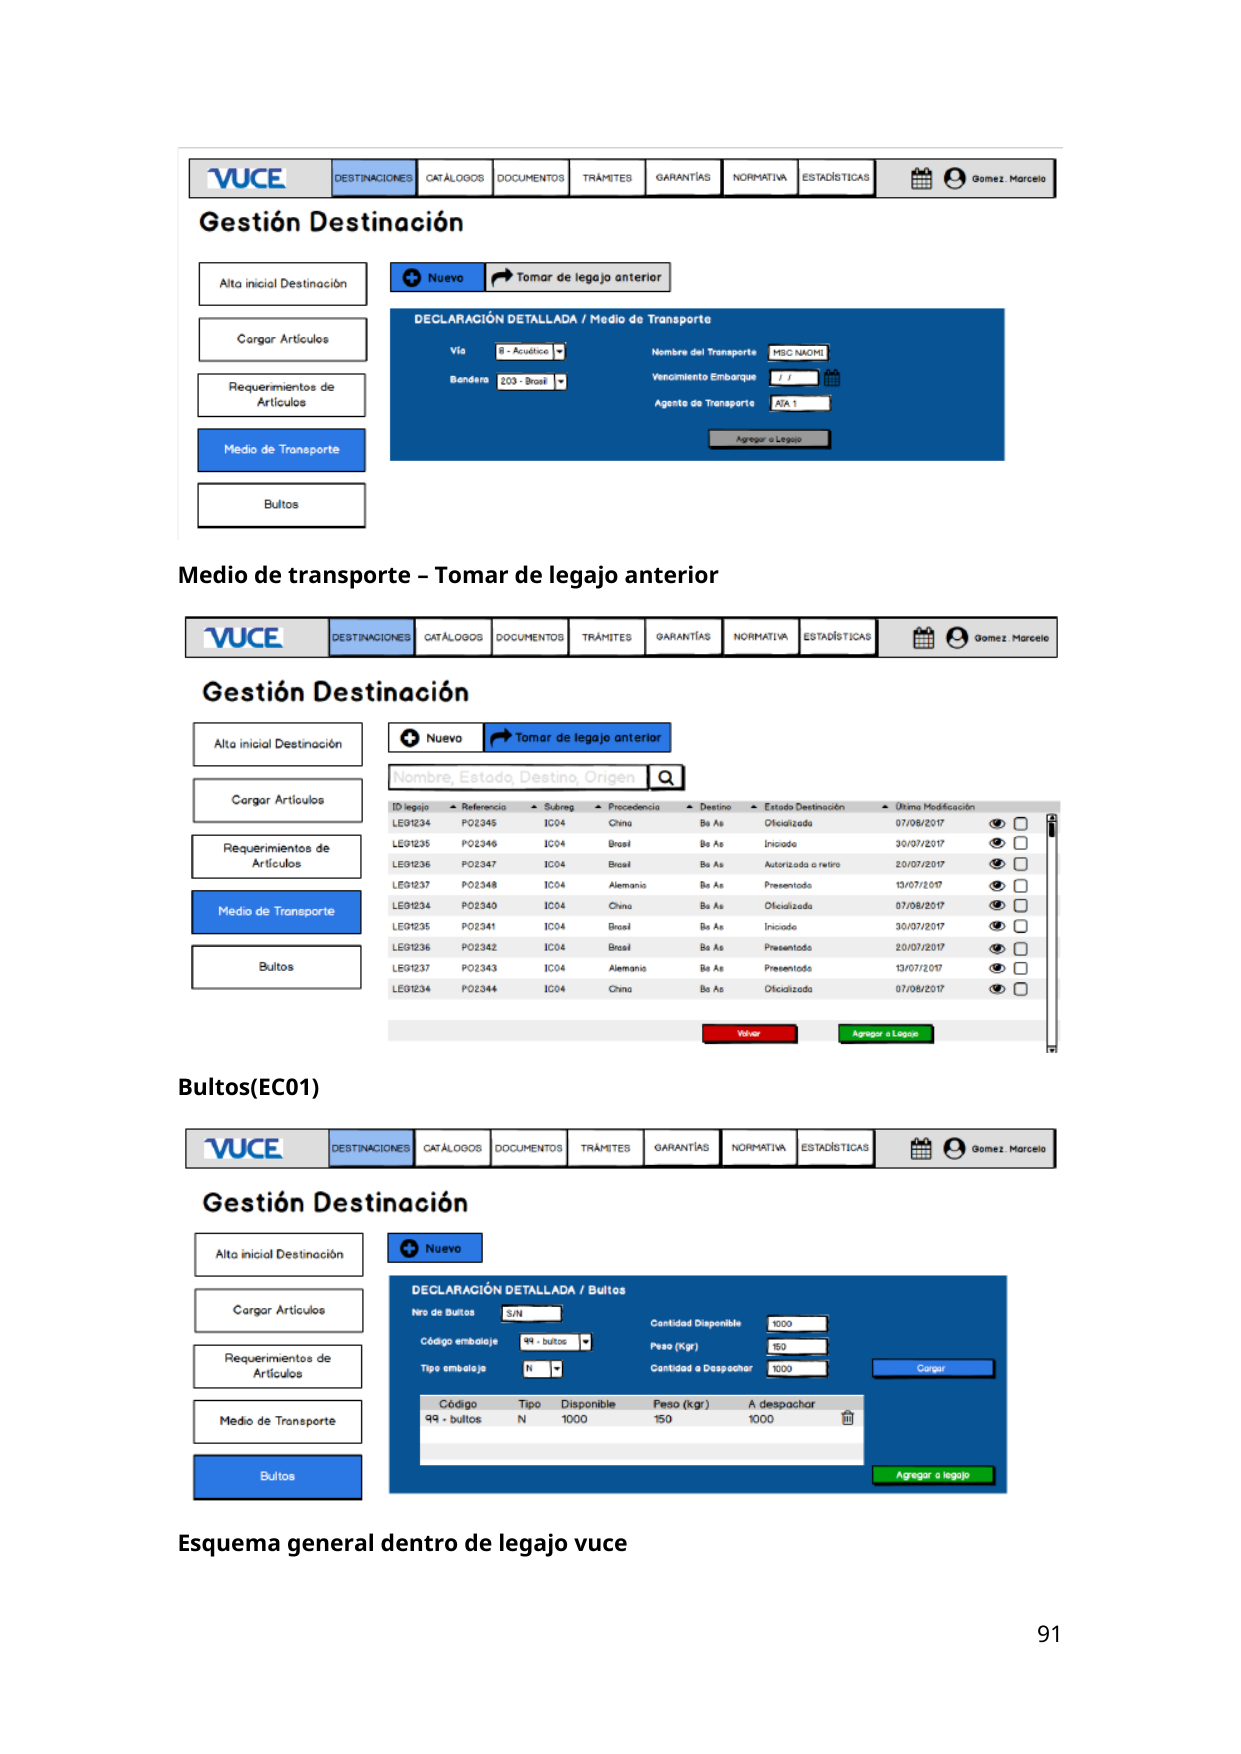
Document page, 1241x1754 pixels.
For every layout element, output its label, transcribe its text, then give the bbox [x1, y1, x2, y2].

text Medio de transporte – Tomar de legajo anterior [177, 559, 1063, 590]
picture [177, 609, 1063, 1053]
picture [177, 1121, 1063, 1508]
text Bultos(EC01) [177, 1071, 1063, 1102]
text Esquema general dentro de legajo vuce [177, 1527, 1063, 1558]
picture [177, 147, 1063, 540]
